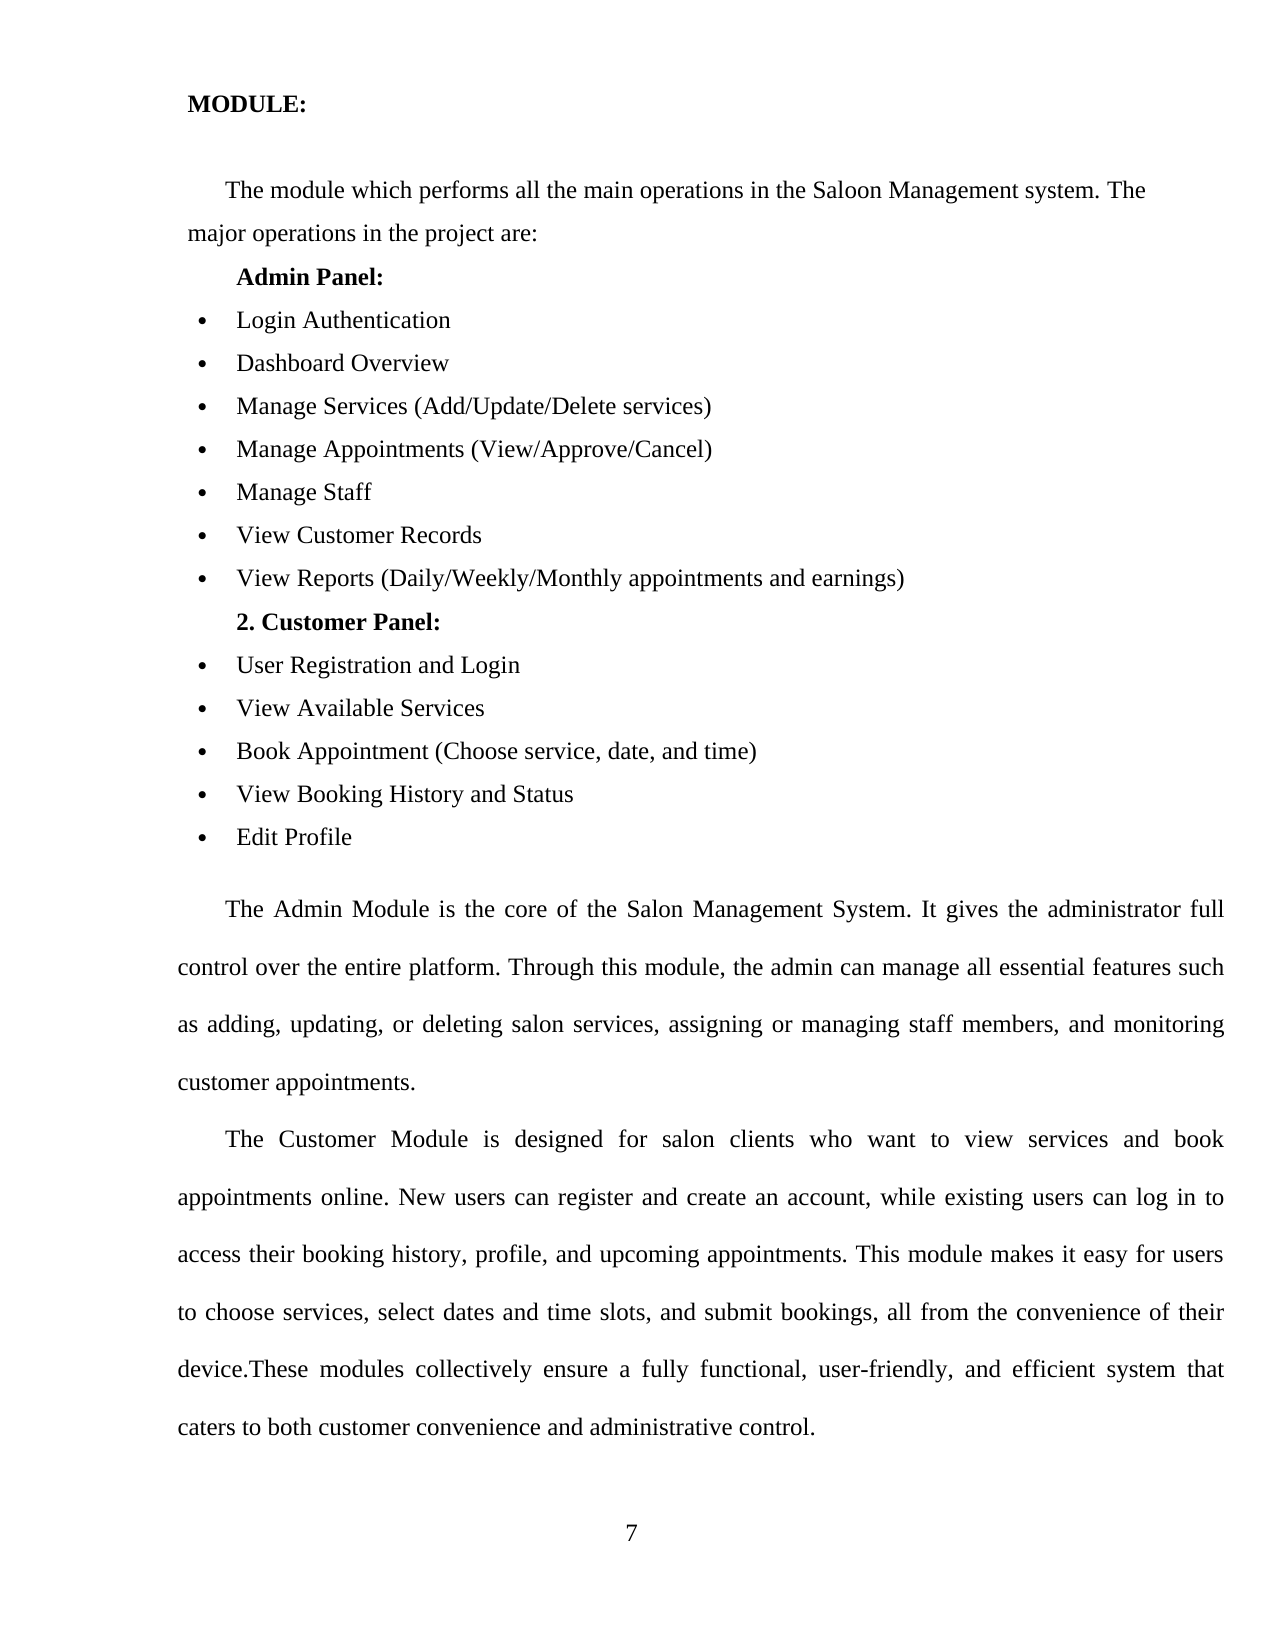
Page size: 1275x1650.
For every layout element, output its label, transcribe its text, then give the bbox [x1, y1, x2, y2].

list Edit Profile [199, 822, 1275, 851]
text 2. Customer Panel: [236, 607, 1275, 635]
subtitle MODULE: [187, 89, 1275, 118]
list View Reports (Daily/Weekly/Monthly appointments and earnings) [199, 563, 1275, 592]
list View Available Services [199, 693, 1275, 722]
list The Admin Module is the core of the Salon Management System. It gives the administrator full control over the entire platform. Through this module, the admin can manage all essential features such as adding, updating, or deleting salon services, assigning or managing staff members, and monitoring customer appointments. [140, 894, 1226, 1095]
list User Registration and Login [199, 650, 1275, 678]
list The Customer Module is designed for salon clients who want to view services and book appointments online. New users can register and create an account, while existing users can log in to access their booking history, profile, and upcoming appointments. This module makes it easy for users to choose services, select dates and time slots, and submit bookings, all from the convenience of their device.These modules collectively ensure a fully functional, user-friendly, and efficient system that caters to both customer convenience and administrative control. [177, 1124, 1226, 1440]
list View Customer Records [199, 520, 1275, 549]
list View Booking History and Status [199, 779, 1275, 808]
list Manage Services (Add/Update/Delete services) [199, 391, 1275, 420]
list Dashboard Overview [199, 348, 1275, 377]
list Login Authentication [199, 305, 1275, 333]
text The module which performs all the main operations in the Saloon Management system. The major operations in the project are: [187, 175, 1152, 247]
list Manage Appointments (View/Approve/Cancel) [199, 434, 1275, 463]
text Admin Panel: [236, 262, 1275, 290]
list Book Appointment (Choose service, date, and time) [199, 736, 1275, 765]
list Manage Staff [199, 477, 1275, 506]
